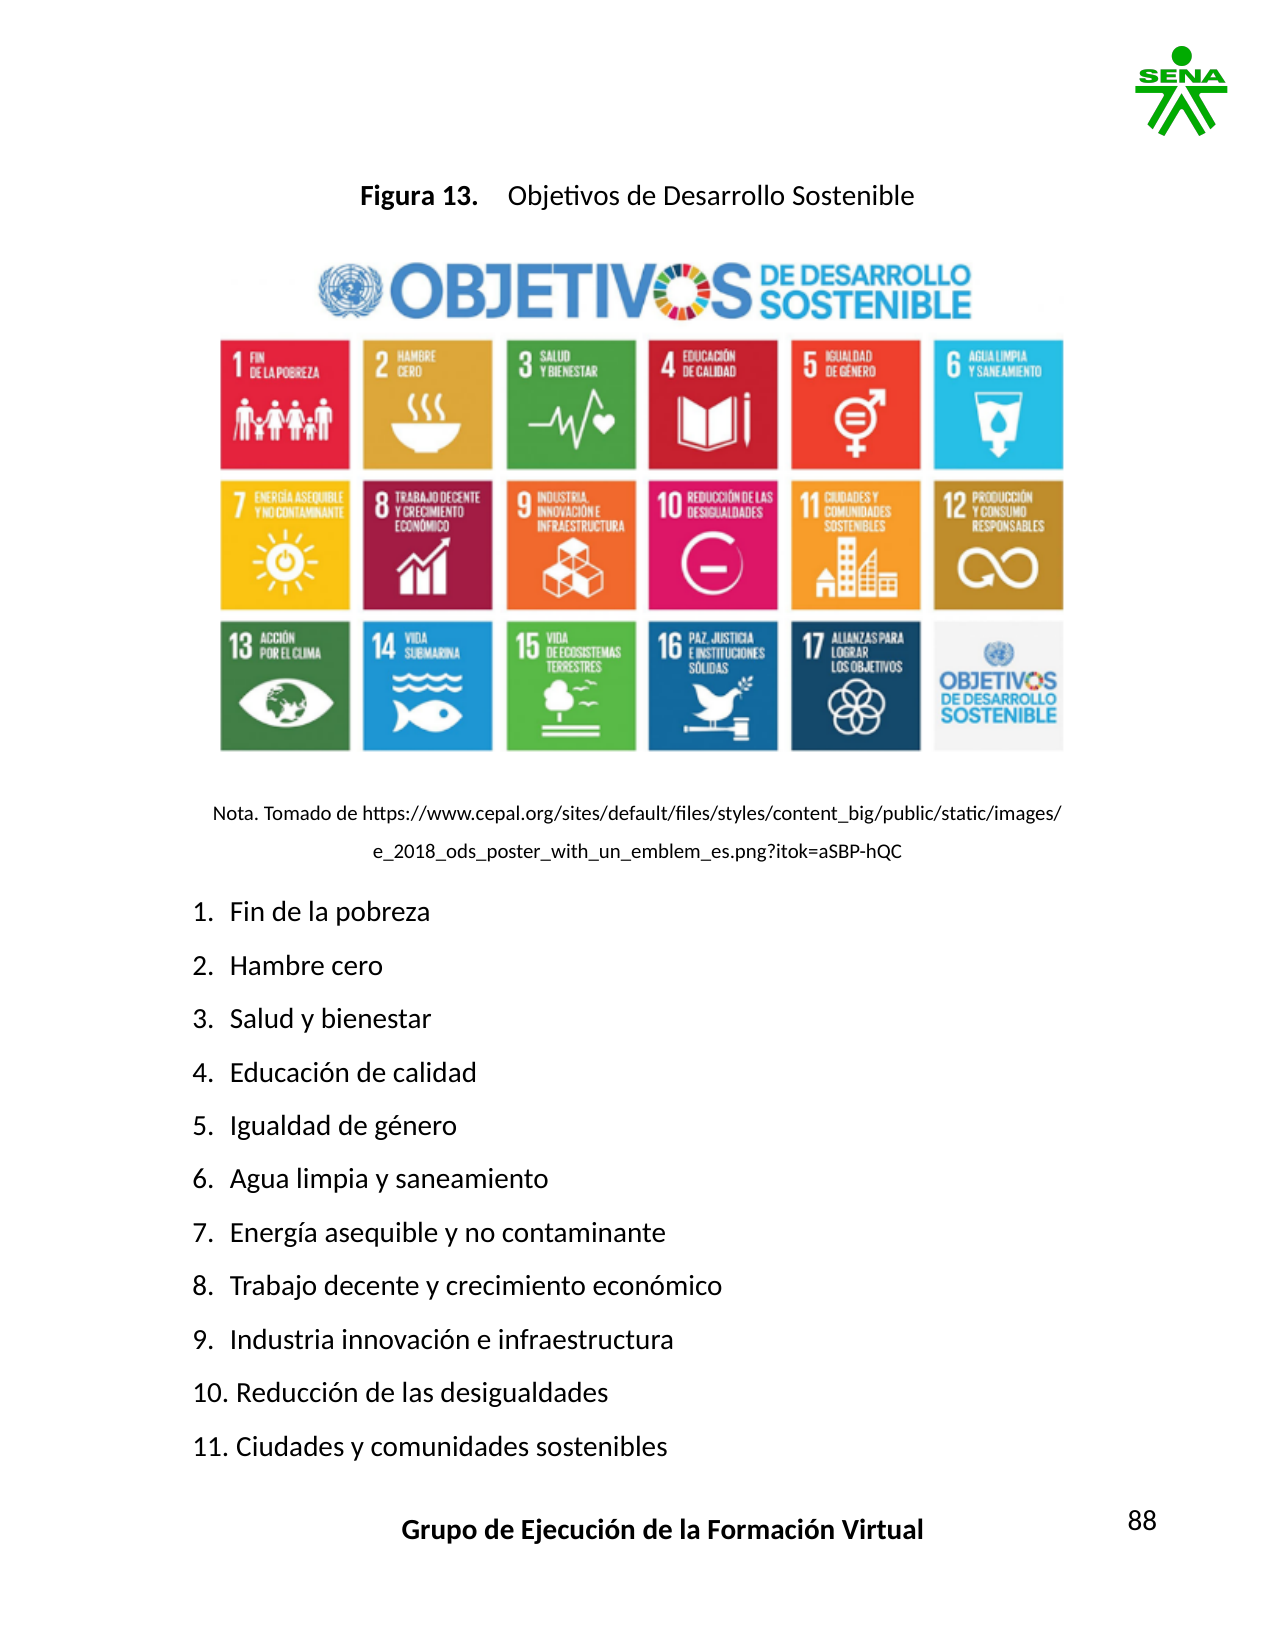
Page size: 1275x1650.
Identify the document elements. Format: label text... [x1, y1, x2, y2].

picture [1135, 46, 1228, 136]
list Fin de la pobreza [192, 893, 1157, 929]
list Agua limpia y saneamiento [192, 1161, 1157, 1196]
list Ciudades y comunidades sostenibles [192, 1428, 1157, 1463]
list Energía asequible y no contaminante [192, 1214, 1157, 1250]
list Industria innovación e infraestructura [192, 1321, 1157, 1357]
list Hambre cero [192, 947, 1157, 982]
list Reducción de las desigualdades [192, 1374, 1157, 1410]
text Objetivos de Desarrollo Sostenible [118, 177, 1157, 213]
list Salud y bienestar [192, 1000, 1157, 1036]
list Trabajo decente y crecimiento económico [192, 1267, 1157, 1303]
list Educación de calidad [192, 1054, 1157, 1089]
text Nota. Tomado de https://www.cepal.org/sites/default/files/styles/content_big/public/static/images/e_2018_ods_poster_with_un_emblem_es.png?itok=aSBP-hQC [118, 801, 1157, 864]
picture [177, 247, 1098, 766]
list Igualdad de género [192, 1107, 1157, 1143]
